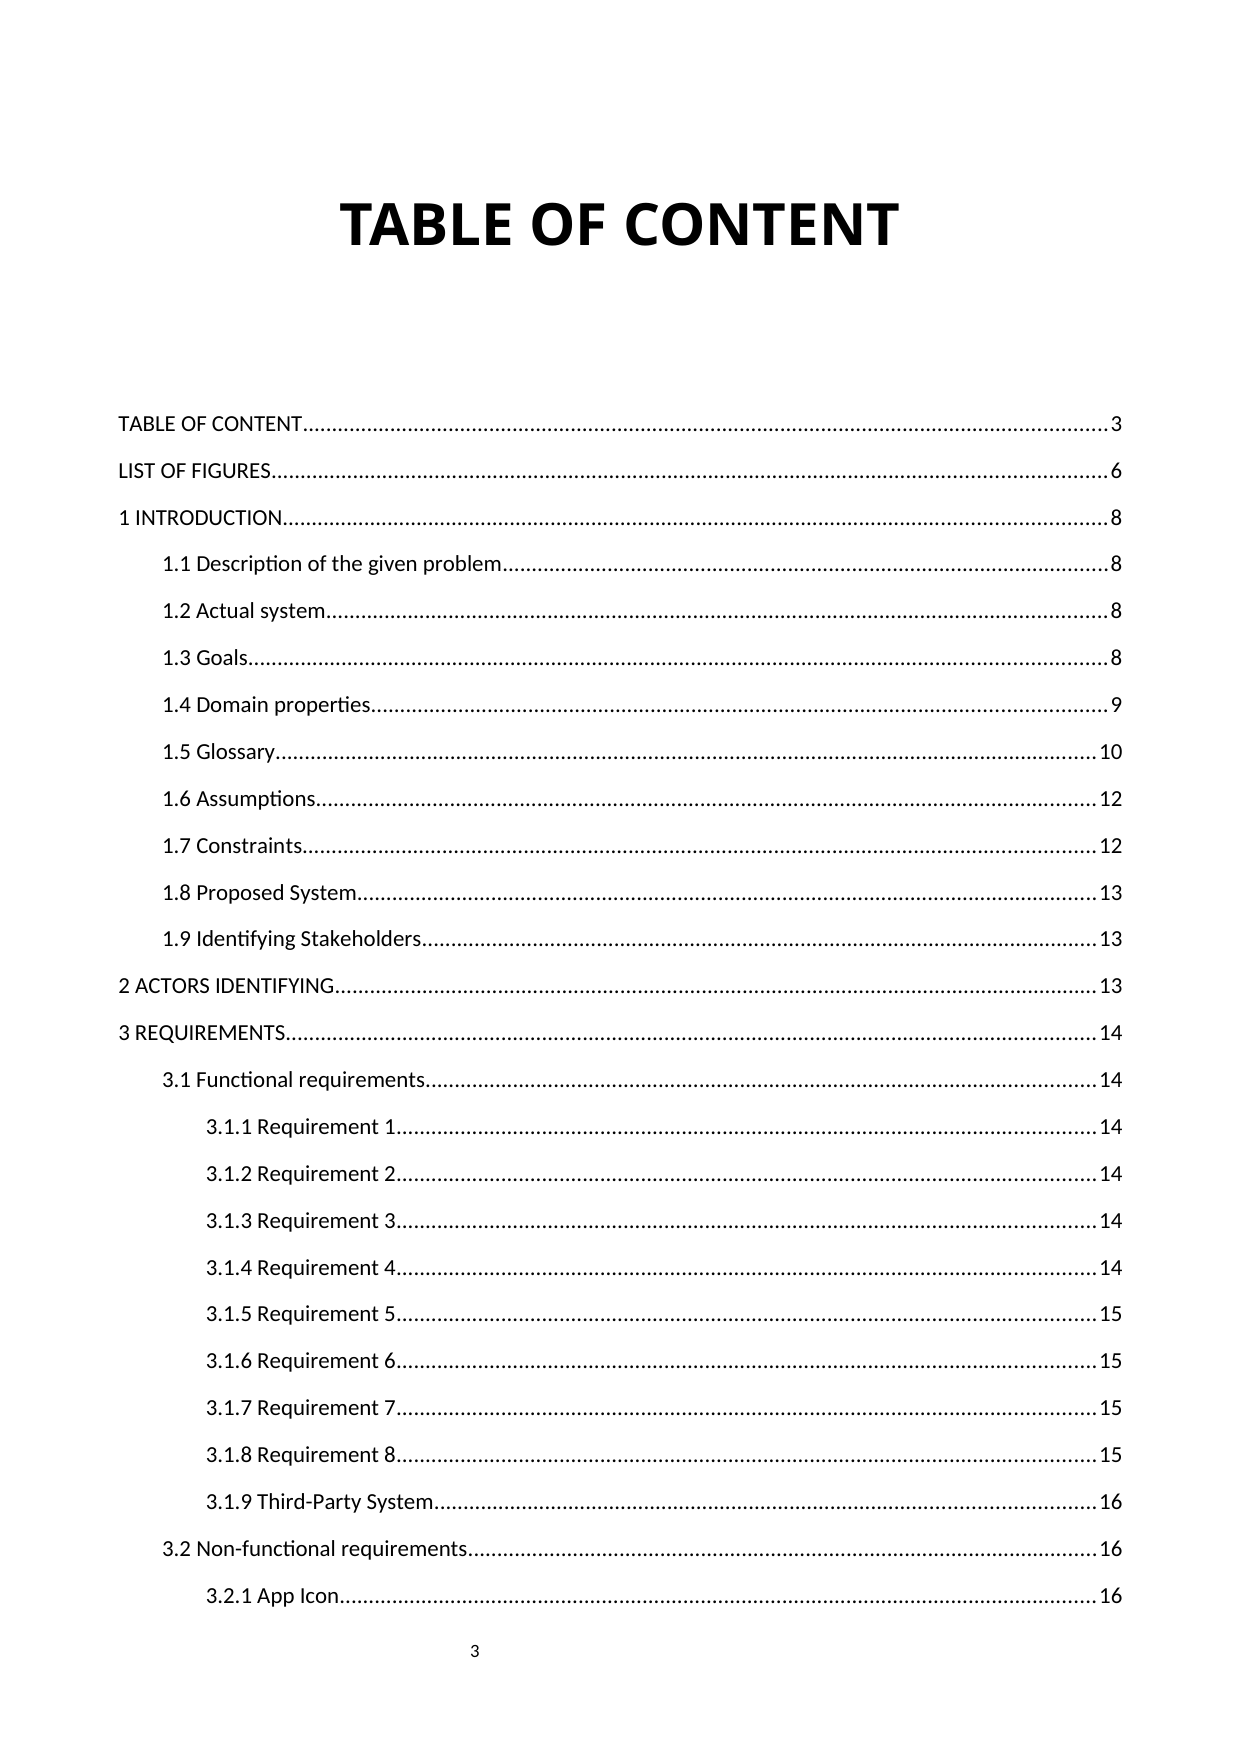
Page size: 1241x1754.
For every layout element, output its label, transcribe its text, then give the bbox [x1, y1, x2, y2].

text 3.1.2 Requirement 2 14 [206, 1159, 1122, 1187]
text 3.1 Functional requirements 14 [162, 1065, 1122, 1093]
text 3.1.9 Third-Party System 16 [206, 1487, 1122, 1515]
text 1.3 Goals 8 [162, 643, 1122, 671]
text 3.1.4 Requirement 4 14 [206, 1253, 1122, 1281]
text 3.1.6 Requirement 6 15 [206, 1346, 1122, 1374]
text 1.4 Domain properties 9 [162, 690, 1122, 718]
text 1.1 Description of the given problem 8 [162, 549, 1122, 577]
text 1.6 Assumptions 12 [162, 784, 1122, 812]
text 1.7 Constraints 12 [162, 831, 1122, 859]
text 3.1.1 Requirement 1 14 [206, 1112, 1122, 1140]
text 3.1.7 Requirement 7 15 [206, 1393, 1122, 1421]
text 3 REQUIREMENTS 14 [118, 1018, 1122, 1046]
text LIST OF FIGURES 6 [118, 456, 1122, 484]
text 3.2.1 App Icon 16 [206, 1581, 1122, 1609]
text TABLE OF CONTENT 3 [118, 409, 1122, 437]
subtitle TABLE OF CONTENT [118, 183, 1122, 262]
text 3.1.5 Requirement 5 15 [206, 1299, 1122, 1327]
text 1.8 Proposed System 13 [162, 878, 1122, 906]
text 3.1.8 Requirement 8 15 [206, 1440, 1122, 1468]
text 1.5 Glossary 10 [162, 737, 1122, 765]
text 3.2 Non-functional requirements 16 [162, 1534, 1122, 1562]
text 1 INTRODUCTION 8 [118, 503, 1122, 531]
text 1.9 Identifying Stakeholders 13 [162, 924, 1122, 952]
text 1.2 Actual system 8 [162, 596, 1122, 624]
text 2 ACTORS IDENTIFYING 13 [118, 971, 1122, 999]
text 3.1.3 Requirement 3 14 [206, 1206, 1122, 1234]
